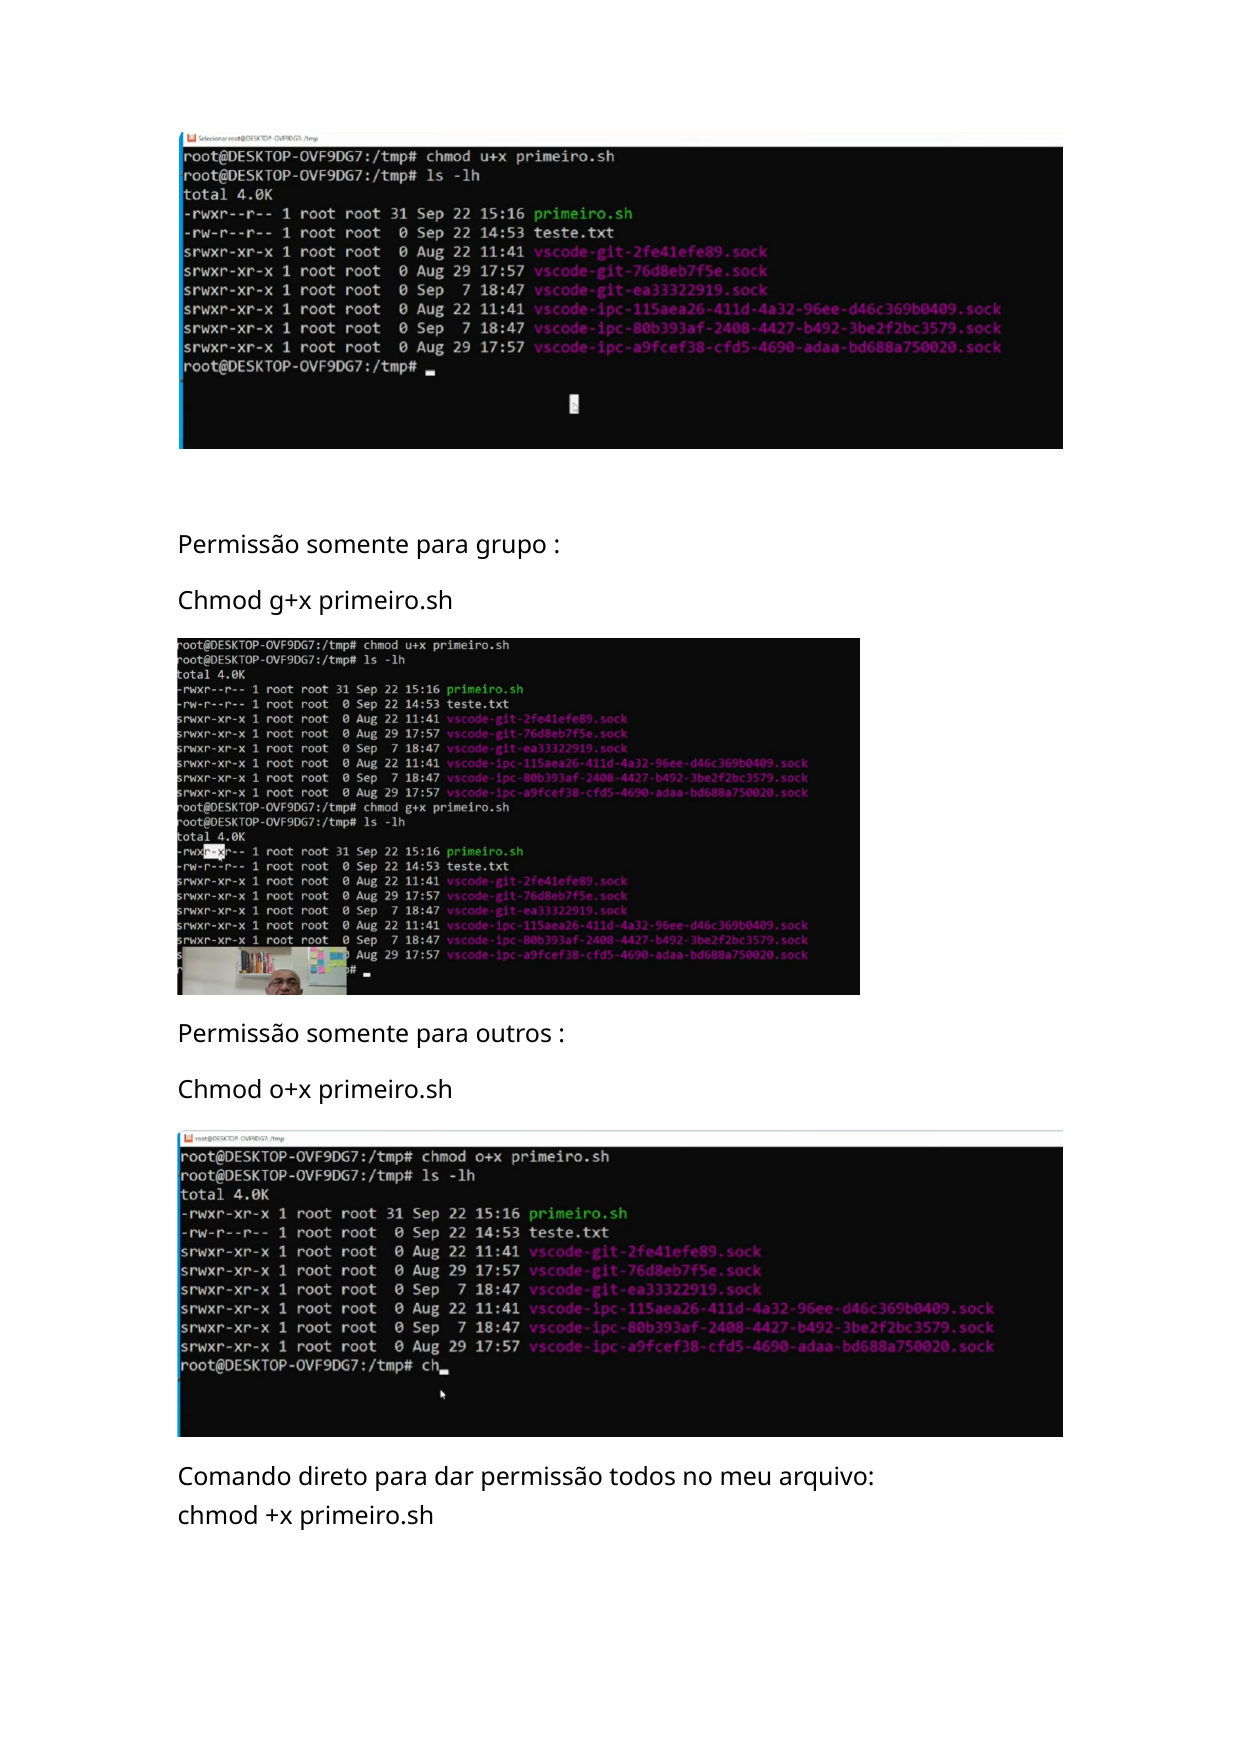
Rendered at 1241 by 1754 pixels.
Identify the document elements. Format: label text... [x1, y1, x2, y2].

text Chmod g+x primeiro.sh [177, 582, 1063, 616]
picture [177, 638, 860, 995]
text Permissão somente para grupo : [177, 527, 1063, 561]
text Comando direto para dar permissão todos no meu arquivo: chmod +x primeiro.sh [177, 1458, 1063, 1532]
text Chmod o+x primeiro.sh [177, 1072, 1063, 1106]
text Permissão somente para outros : [177, 1016, 1063, 1050]
picture [177, 1127, 1063, 1437]
picture [177, 132, 1063, 449]
